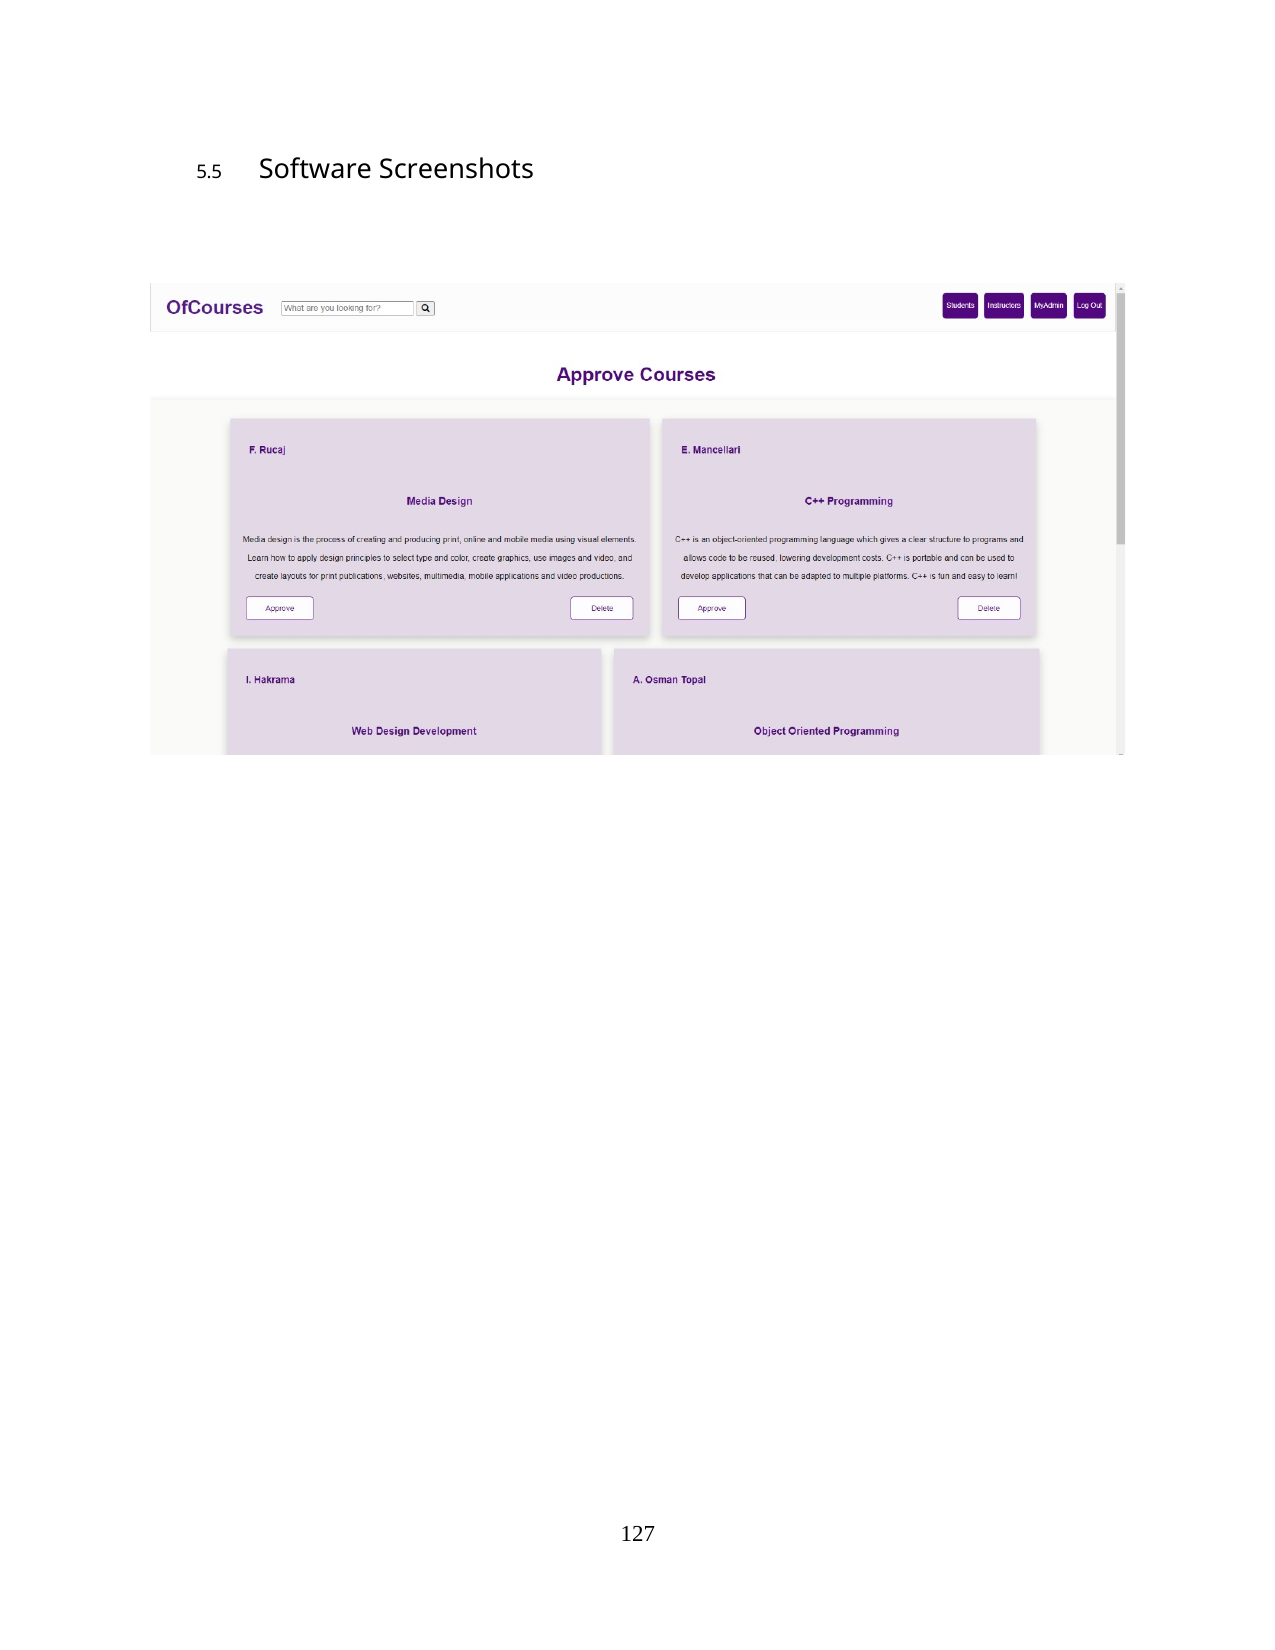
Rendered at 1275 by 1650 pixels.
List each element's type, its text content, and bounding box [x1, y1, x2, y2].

subtitle Software Screenshots [196, 150, 1125, 187]
picture [150, 283, 1125, 755]
